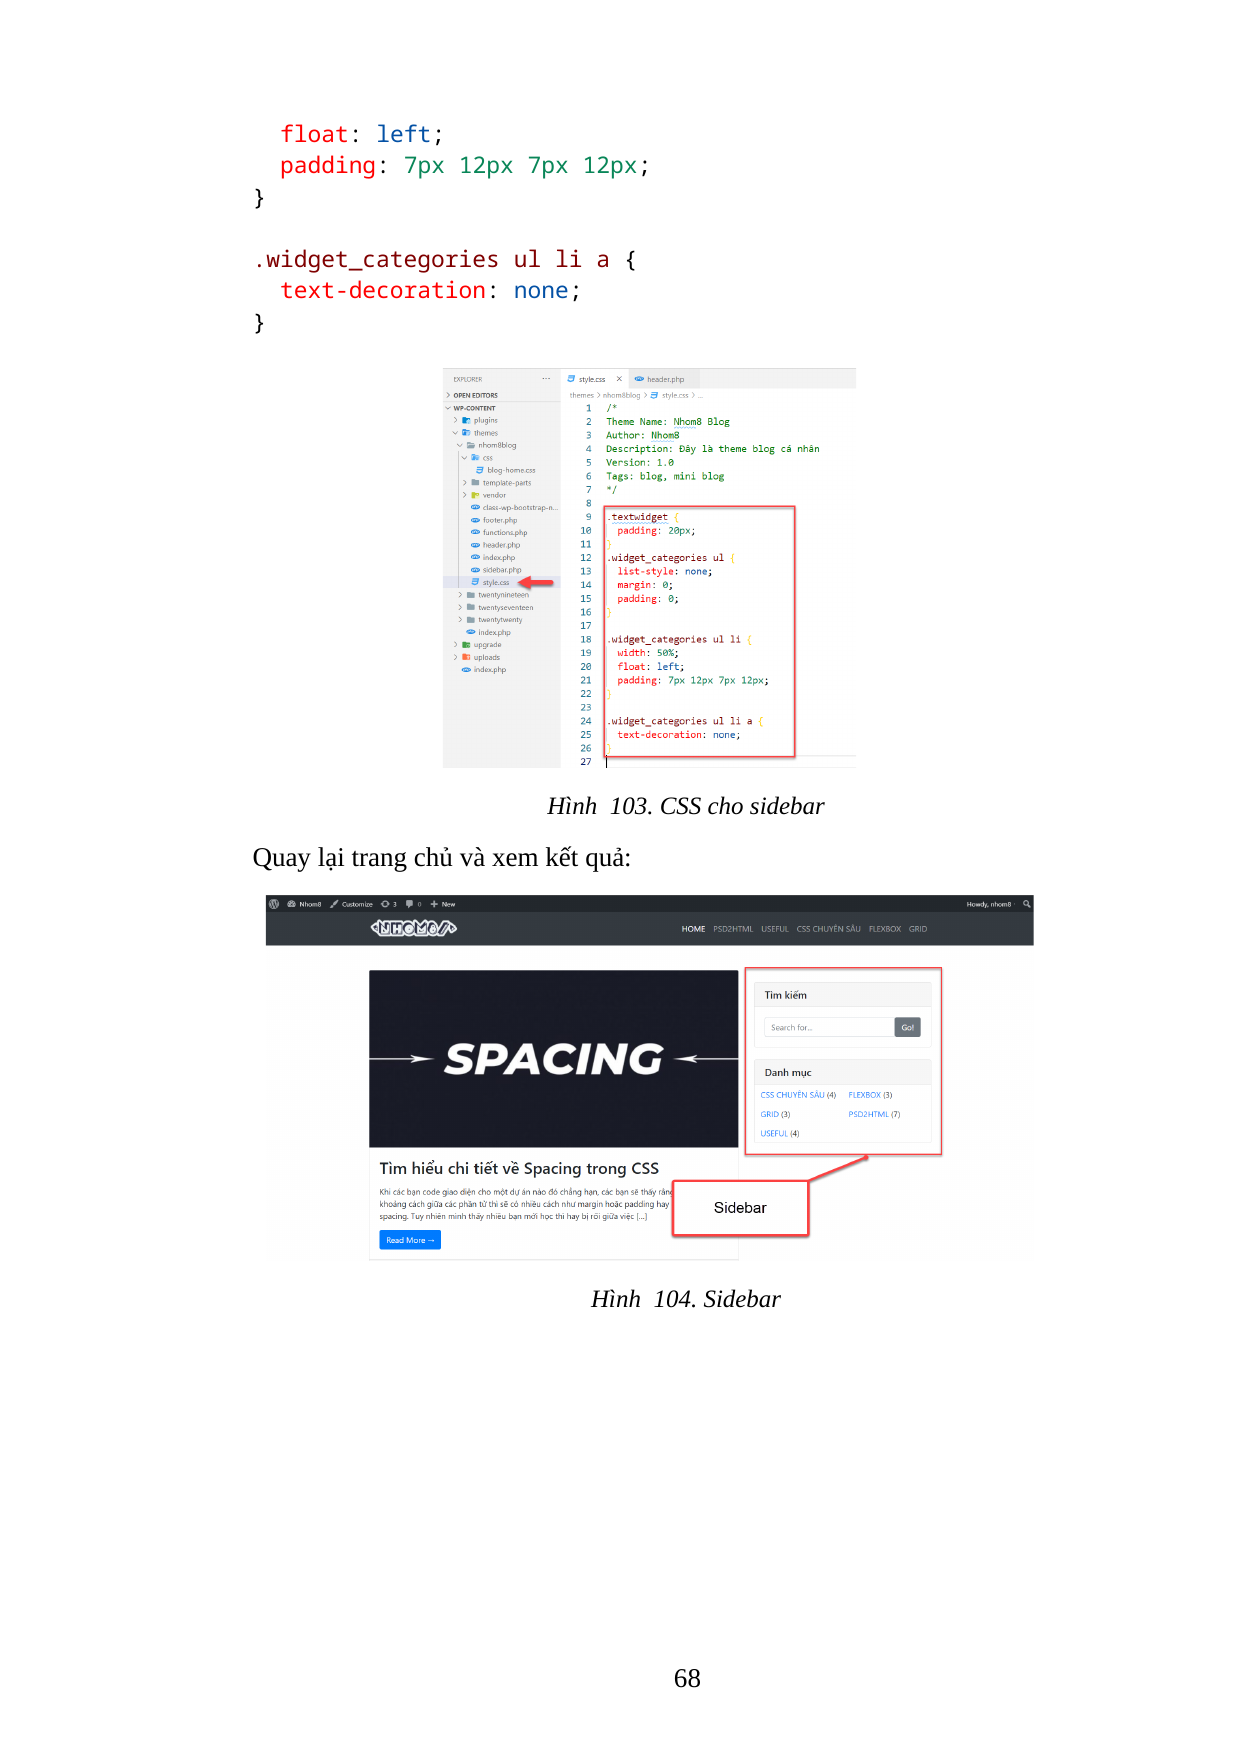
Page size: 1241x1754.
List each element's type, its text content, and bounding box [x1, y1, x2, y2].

picture [265, 895, 1034, 1261]
text } [252, 306, 1122, 337]
picture [442, 368, 857, 768]
text .widget_categories ul li a { [252, 243, 1122, 274]
text Hình 104. Sidebar [177, 1284, 1122, 1313]
text } [252, 181, 1122, 212]
text Hình 103. CSS cho sidebar [177, 791, 1122, 820]
text padding: 7px 12px 7px 12px; [252, 149, 1122, 181]
text float: left; [252, 118, 1122, 149]
text text-decoration: none; [252, 274, 1122, 306]
text Quay lại trang chủ và xem kết quả: [177, 841, 1122, 872]
